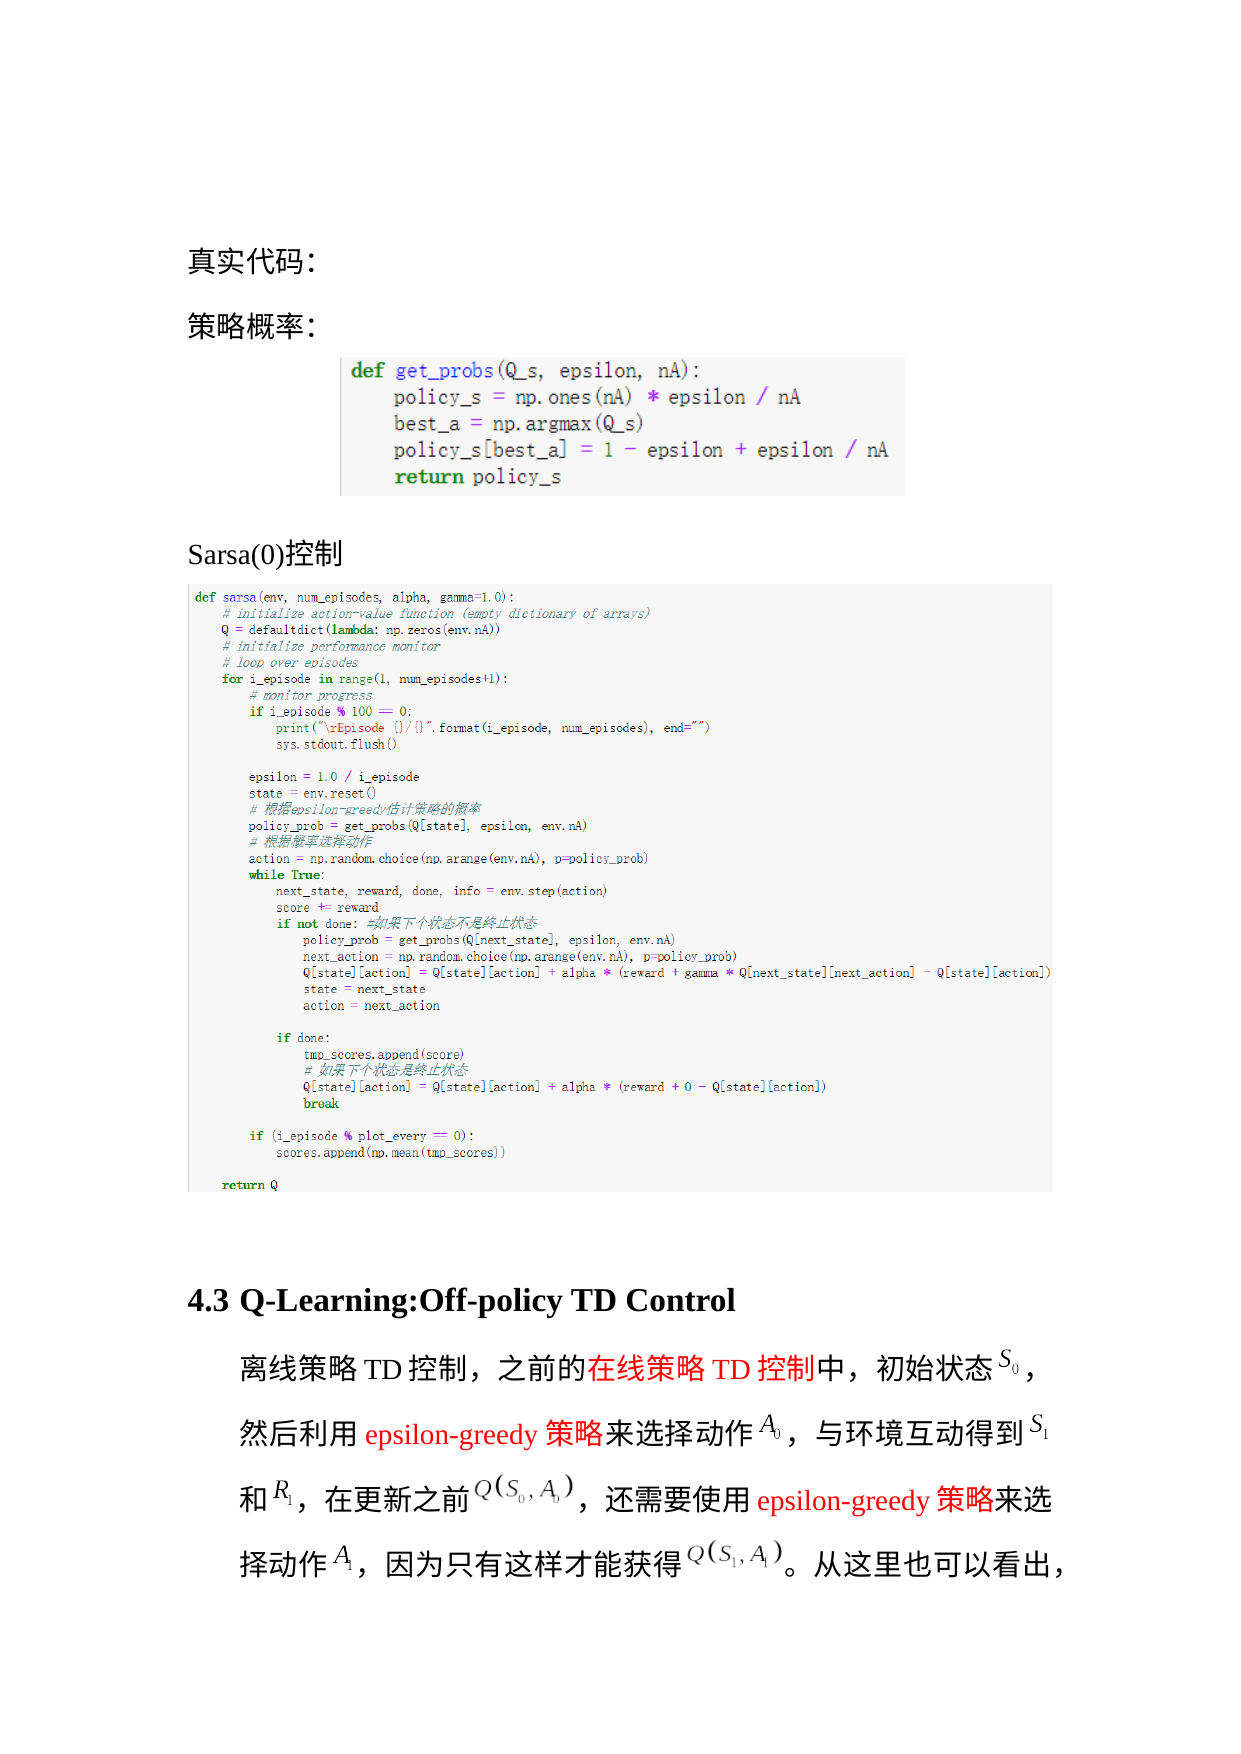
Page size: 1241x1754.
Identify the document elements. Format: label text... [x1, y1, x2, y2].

text Sarsa(0)控制 [187, 519, 1053, 584]
picture [187, 584, 1053, 1192]
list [239, 1332, 1053, 1592]
text 真实代码： [187, 227, 1053, 292]
picture [334, 357, 906, 496]
text 策略概率： [187, 292, 1053, 357]
list Q-Learning:Off-policy TD Control [187, 1267, 1053, 1332]
